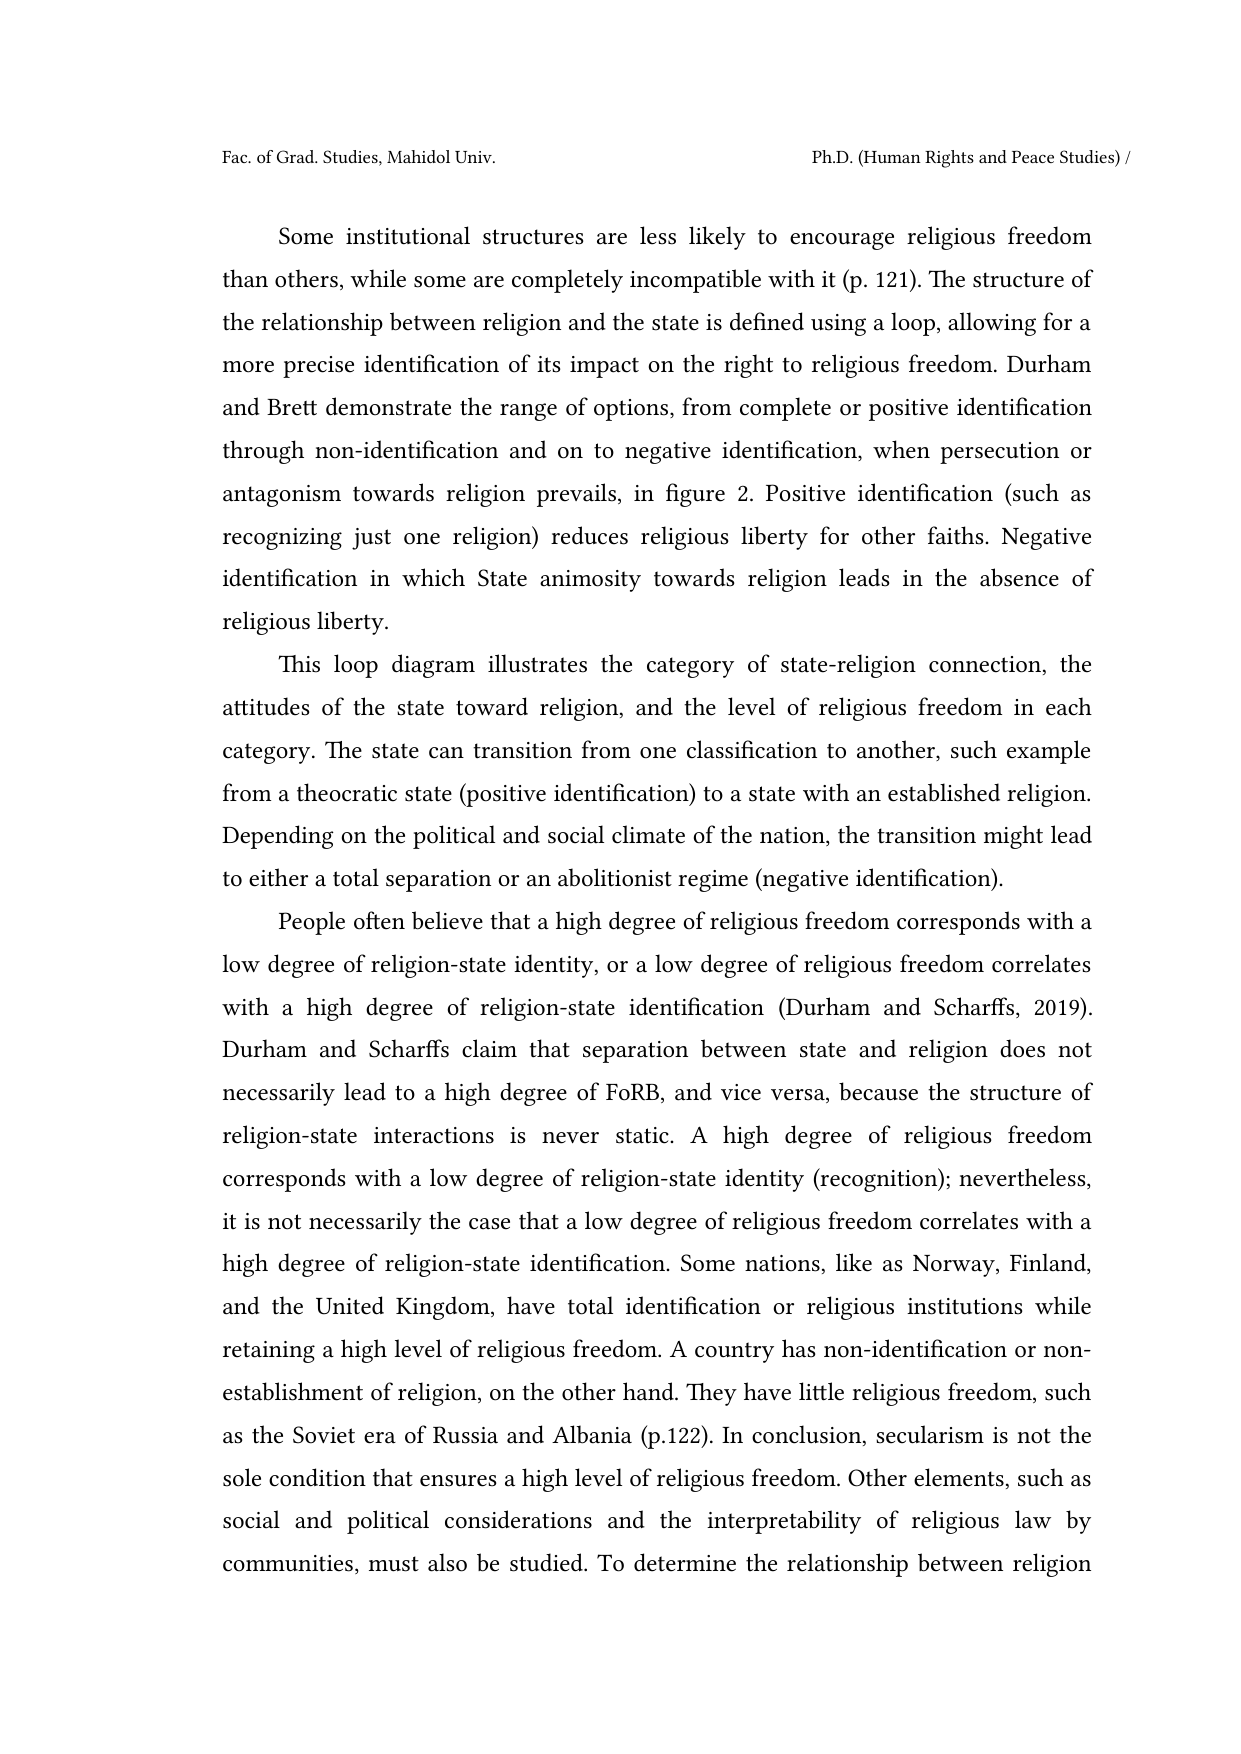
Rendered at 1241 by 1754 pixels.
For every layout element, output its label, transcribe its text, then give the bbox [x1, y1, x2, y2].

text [222, 907, 1093, 1578]
text This loop diagram illustrates the category of state-religion connection, the attitudes of the state toward religion, and the level of religious freedom in each category. The state can transition from one classification to another, such example from a theocratic state (positive identification) to a state with an established religion. Depending on the political and social climate of the nation, the transition might lead to either a total separation or an abolitionist regime (negative identification). [222, 650, 1093, 893]
text Some institutional structures are less likely to encourage religious freedom than others, while some are completely incompatible with it (p. 121). The structure of the relationship between religion and the state is defined using a loop, allowing for a more precise identification of its impact on the right to religious freedom. Durham and Brett demonstrate the range of options, from complete or positive identification through non-identification and on to negative identification, when persecution or antagonism towards religion prevails, in figure 2. Positive identification (such as recognizing just one religion) reduces religious liberty for other faiths. Negative identification in which State animosity towards religion leads in the absence of religious liberty. [222, 222, 1093, 636]
